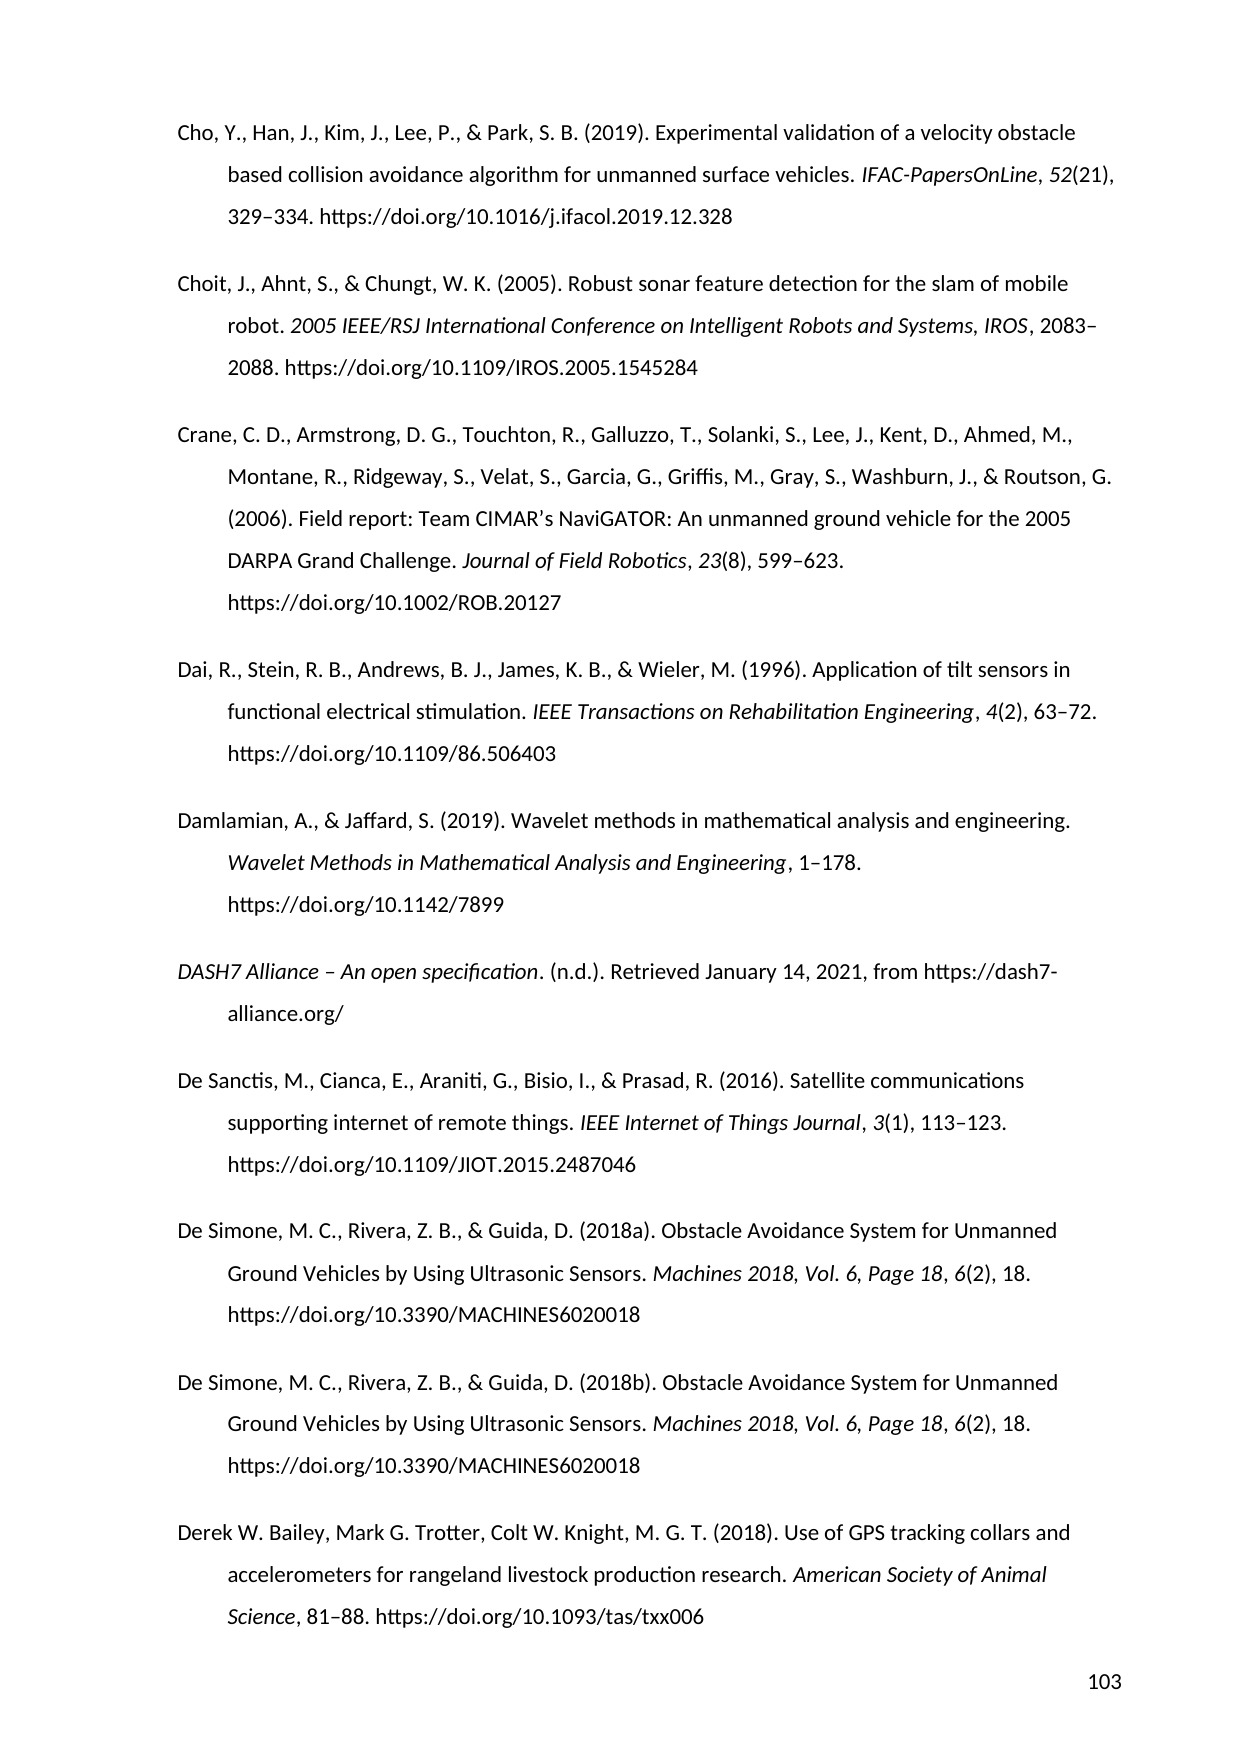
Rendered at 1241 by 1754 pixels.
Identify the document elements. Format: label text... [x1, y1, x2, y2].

text De Simone, M. C., Rivera, Z. B., & Guida, D. (2018a). Obstacle Avoidance System for Unmanned Ground Vehicles by Using Ultrasonic Sensors. Machines 2018, Vol. 6, Page 18, 6(2), 18. https://doi.org/10.3390/MACHINES6020018 [177, 1217, 1122, 1329]
text De Sanctis, M., Cianca, E., Araniti, G., Bisio, I., & Prasad, R. (2016). Satellite communications supporting internet of remote things. IEEE Internet of Things Journal, 3(1), 113–123. https://doi.org/10.1109/JIOT.2015.2487046 [177, 1066, 1122, 1178]
text De Simone, M. C., Rivera, Z. B., & Guida, D. (2018b). Obstacle Avoidance System for Unmanned Ground Vehicles by Using Ultrasonic Sensors. Machines 2018, Vol. 6, Page 18, 6(2), 18. https://doi.org/10.3390/MACHINES6020018 [177, 1368, 1122, 1479]
text DASH7 Alliance – An open specification. (n.d.). Retrieved January 14, 2021, from https://dash7-alliance.org/ [177, 957, 1122, 1027]
text Cho, Y., Han, J., Kim, J., Lee, P., & Park, S. B. (2019). Experimental validation of a velocity obstacle based collision avoidance algorithm for unmanned surface vehicles. IFAC-PapersOnLine, 52(21), 329–334. https://doi.org/10.1016/j.ifacol.2019.12.328 [177, 118, 1122, 230]
text Crane, C. D., Armstrong, D. G., Touchton, R., Galluzzo, T., Solanki, S., Lee, J., Kent, D., Ahmed, M., Montane, R., Ridgeway, S., Velat, S., Garcia, G., Griffis, M., Gray, S., Washburn, J., & Routson, G. (2006). Field report: Team CIMAR’s NaviGATOR: An unmanned ground vehicle for the 2005 DARPA Grand Challenge. Journal of Field Robotics, 23(8), 599–623. https://doi.org/10.1002/ROB.20127 [177, 420, 1122, 616]
text Damlamian, A., & Jaffard, S. (2019). Wavelet methods in mathematical analysis and engineering. Wavelet Methods in Mathematical Analysis and Engineering, 1–178. https://doi.org/10.1142/7899 [177, 806, 1122, 918]
text Choit, J., Ahnt, S., & Chungt, W. K. (2005). Robust sonar feature detection for the slam of mobile robot. 2005 IEEE/RSJ International Conference on Intelligent Robots and Systems, IROS, 2083–2088. https://doi.org/10.1109/IROS.2005.1545284 [177, 269, 1122, 381]
text Dai, R., Stein, R. B., Andrews, B. J., James, K. B., & Wieler, M. (1996). Application of tilt sensors in functional electrical stimulation. IEEE Transactions on Rehabilitation Engineering, 4(2), 63–72. https://doi.org/10.1109/86.506403 [177, 655, 1122, 767]
text Derek W. Bailey, Mark G. Trotter, Colt W. Knight, M. G. T. (2018). Use of GPS tracking collars and accelerometers for rangeland livestock production research. American Society of Animal Science, 81–88. https://doi.org/10.1093/tas/txx006 [177, 1518, 1122, 1631]
